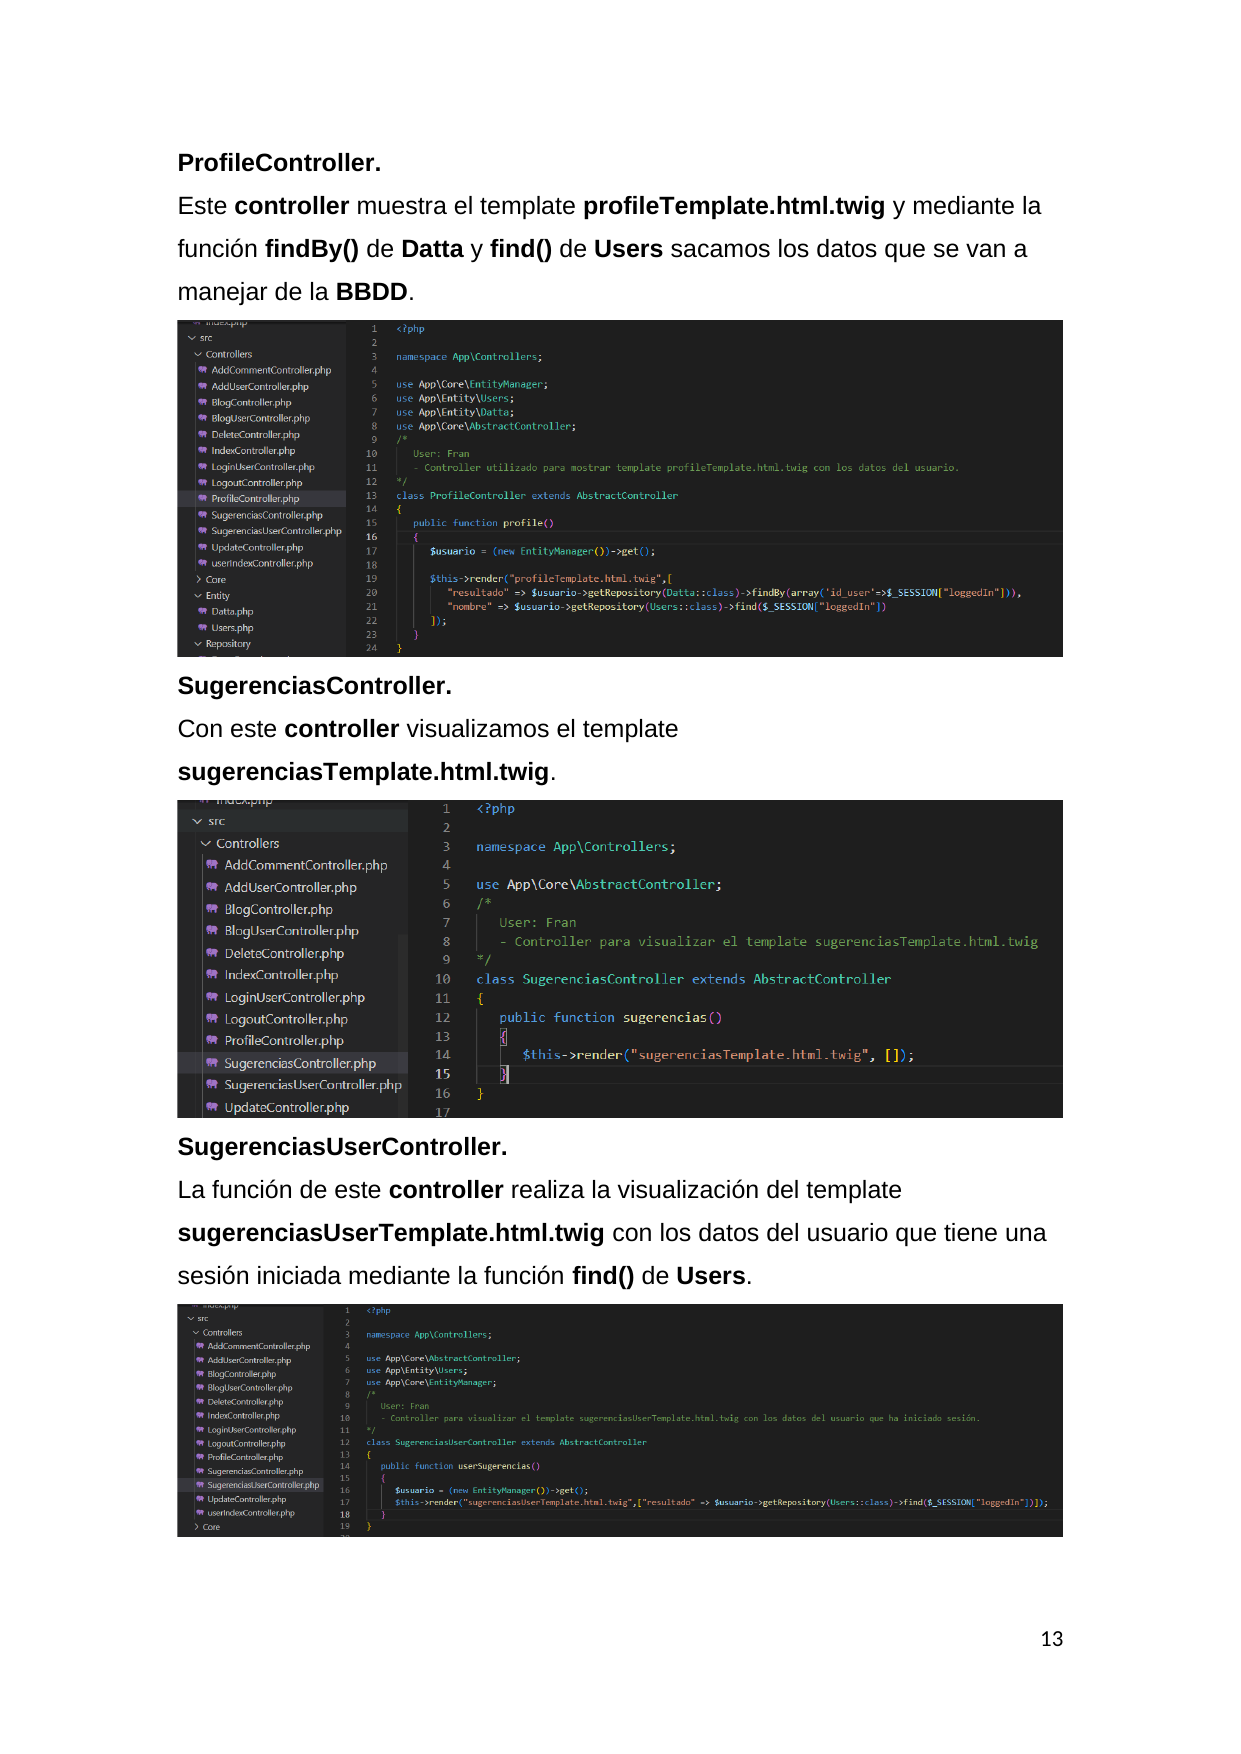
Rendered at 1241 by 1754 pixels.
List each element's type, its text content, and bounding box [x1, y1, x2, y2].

text La función de este controller realiza la visualización del template sugerenciasUserTemplate.html.twig con los datos del usuario que tiene una sesión iniciada mediante la función find() de Users. [177, 1175, 1063, 1290]
text Con este controller visualizamos el template sugerenciasTemplate.html.twig. [177, 714, 1063, 786]
text Este controller muestra el template profileTemplate.html.twig y mediante la función findBy() de Datta y find() de Users sacamos los datos que se van a manejar de la BBDD. [177, 191, 1063, 306]
text SugerenciasController. [177, 671, 1063, 700]
picture [177, 1304, 1063, 1537]
picture [177, 320, 1063, 657]
text SugerenciasUserController. [177, 1132, 1063, 1161]
picture [177, 800, 1063, 1118]
text ProfileController. [177, 148, 1063, 176]
